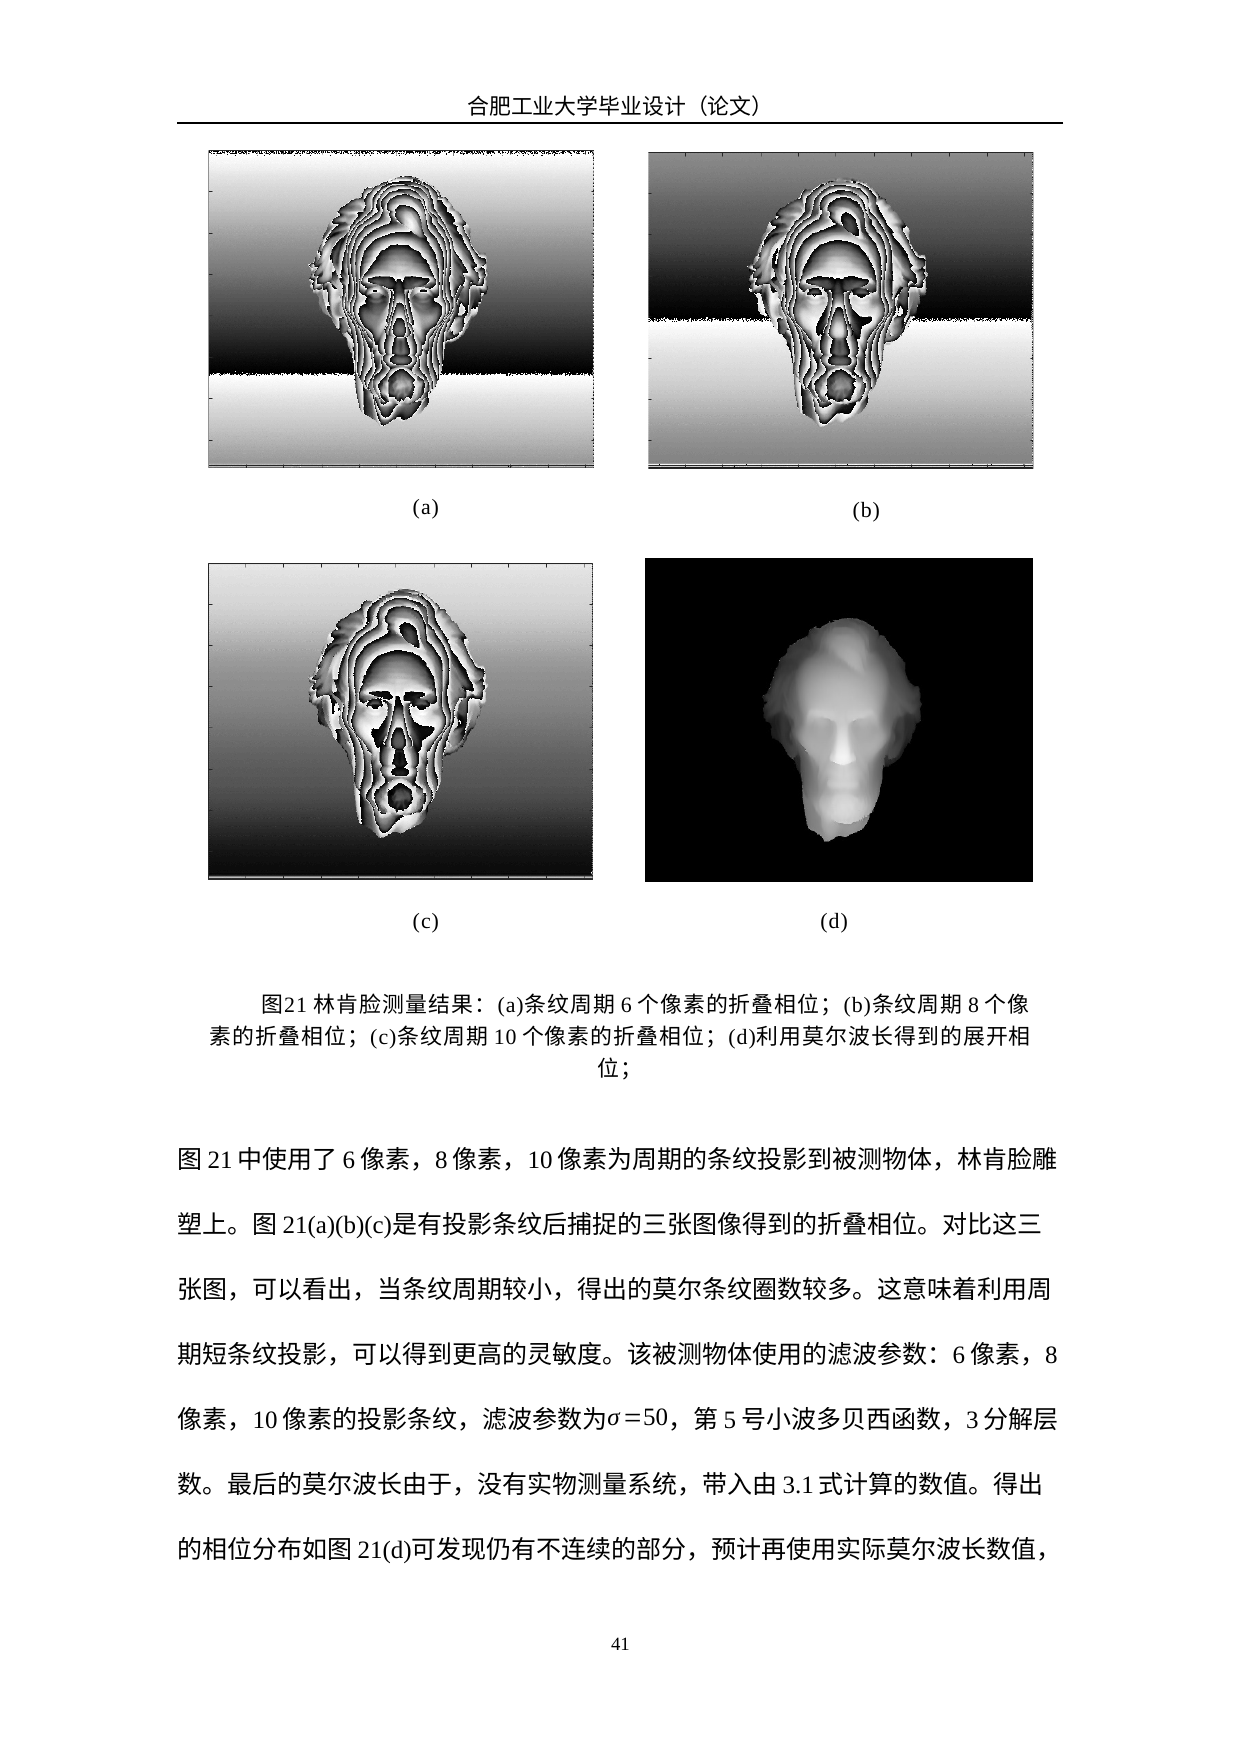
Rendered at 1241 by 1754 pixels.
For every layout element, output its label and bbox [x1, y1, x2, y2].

picture [206, 558, 594, 882]
picture [648, 150, 1034, 470]
picture [645, 558, 1033, 882]
picture [206, 150, 594, 468]
text [177, 150, 1063, 1580]
